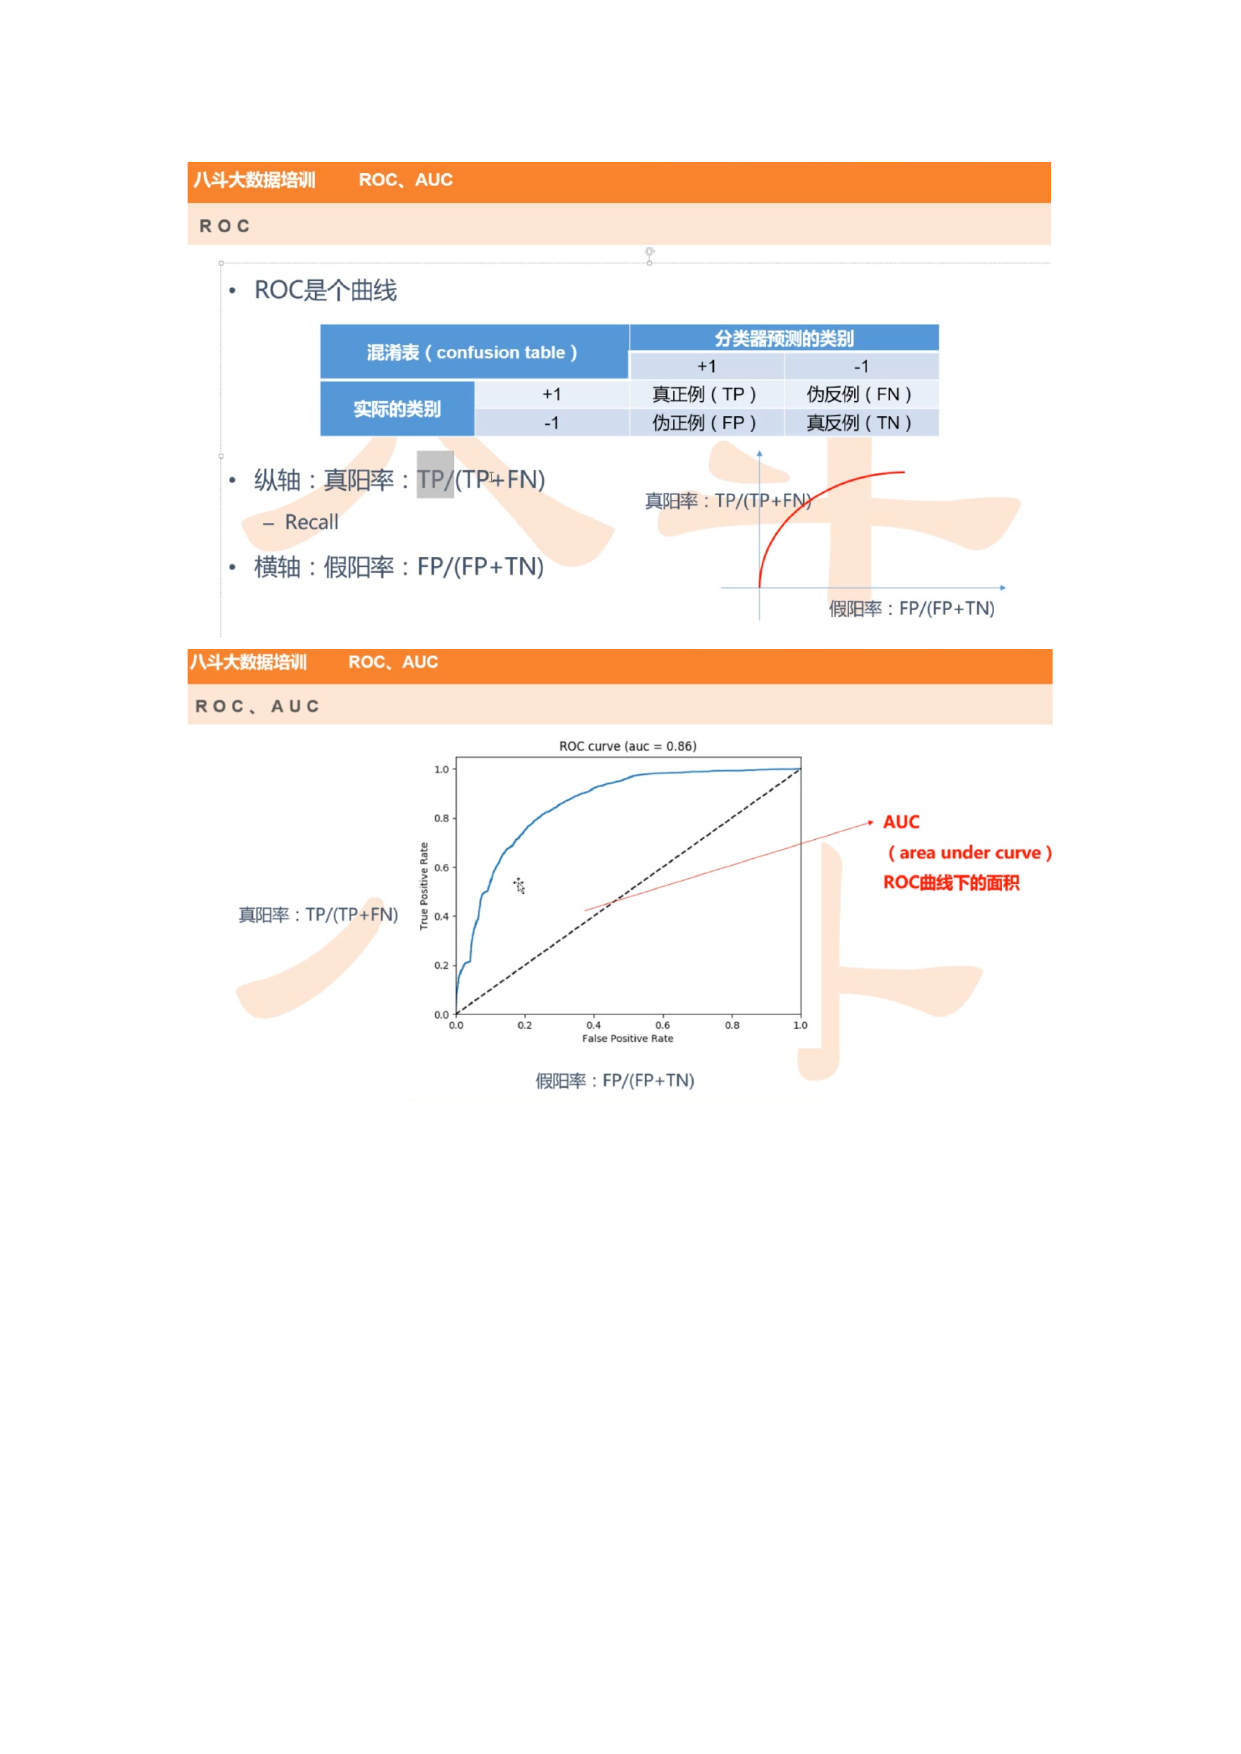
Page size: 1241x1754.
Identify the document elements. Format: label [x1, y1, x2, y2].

picture [187, 162, 1051, 637]
picture [187, 649, 1053, 1101]
